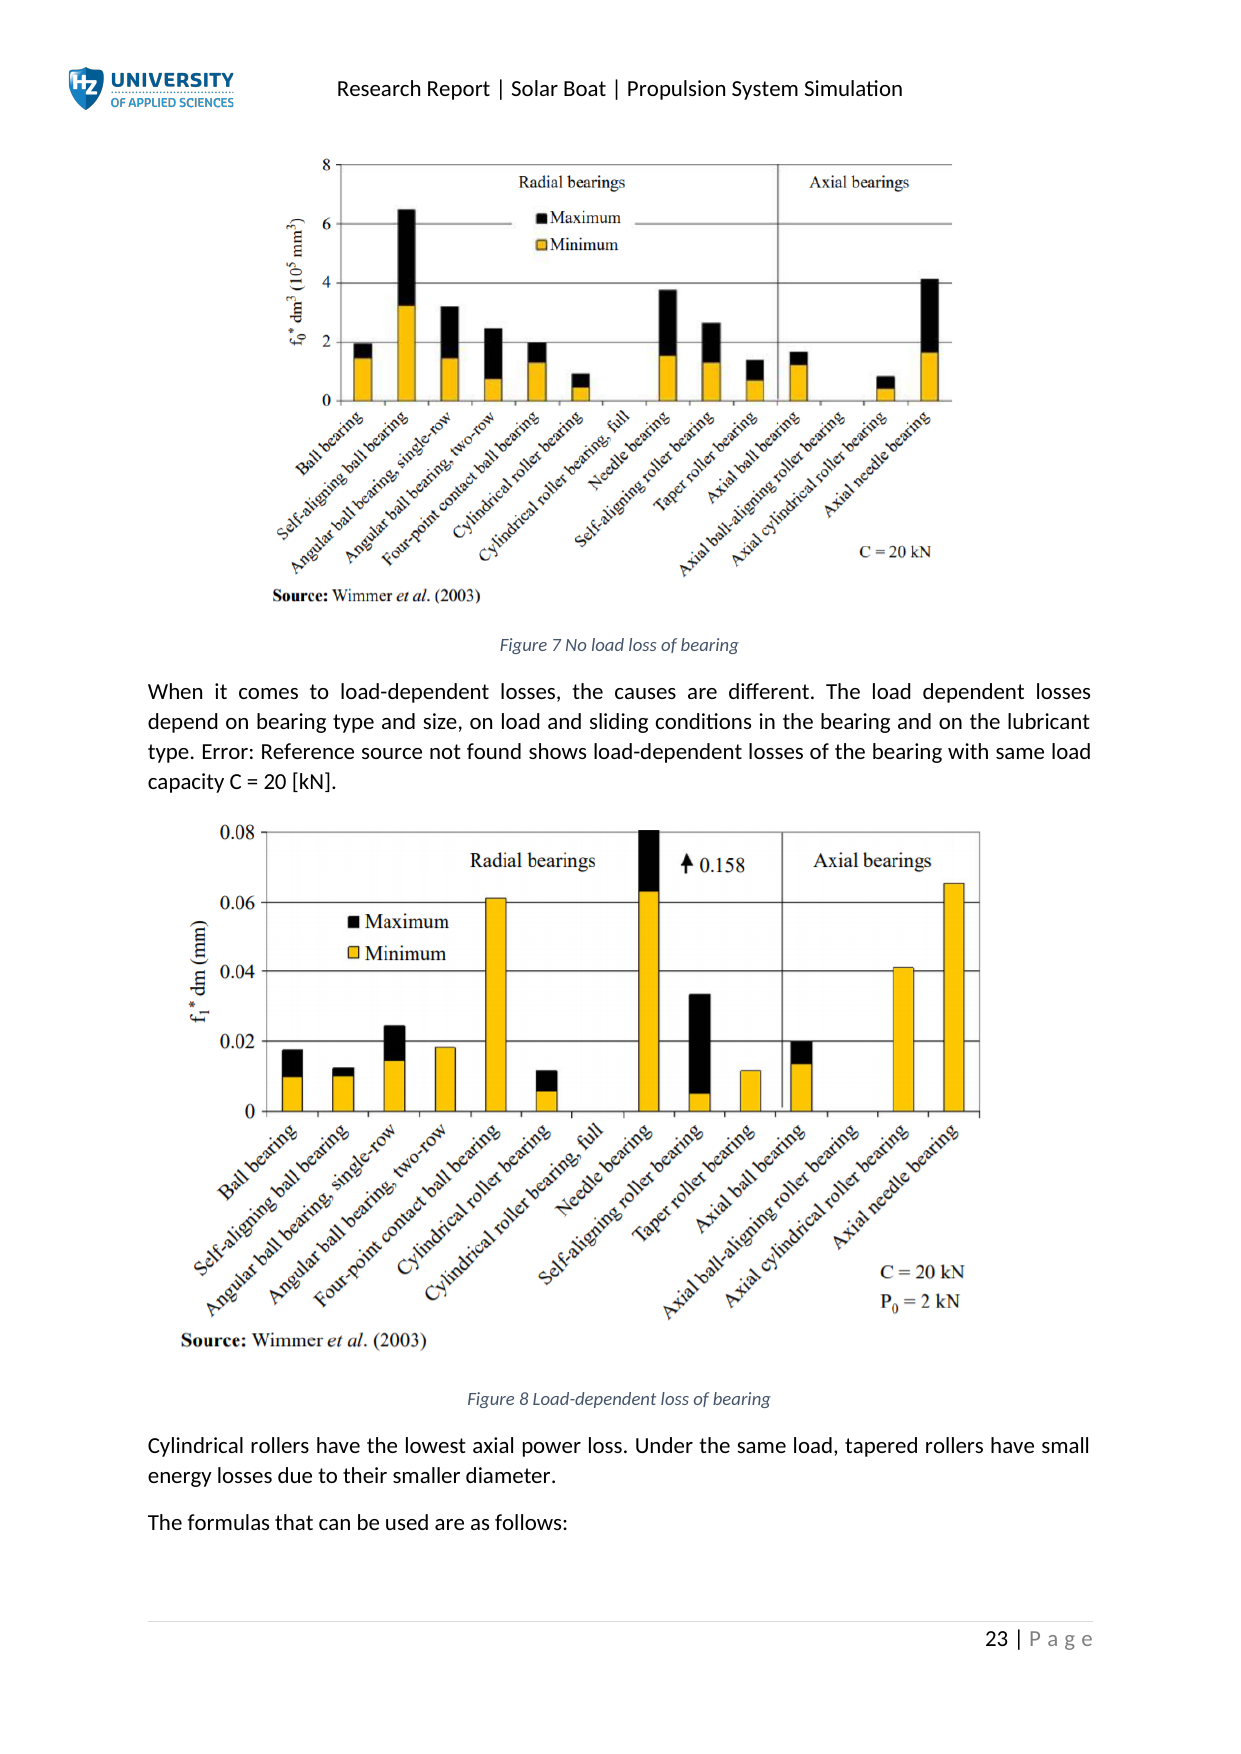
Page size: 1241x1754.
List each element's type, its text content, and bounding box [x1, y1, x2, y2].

picture [242, 147, 998, 615]
text The formulas that can be used are as follows: [148, 1508, 1093, 1536]
picture [147, 814, 1013, 1369]
text Figure 7 No load loss of bearing [148, 633, 1093, 656]
picture [68, 67, 234, 110]
text Figure 8 Load-dependent loss of bearing [148, 1387, 1093, 1410]
text Cylindrical rollers have the lowest axial power loss. Under the same load, tapered rollers have small energy losses due to their smaller diameter. [148, 1431, 1093, 1489]
